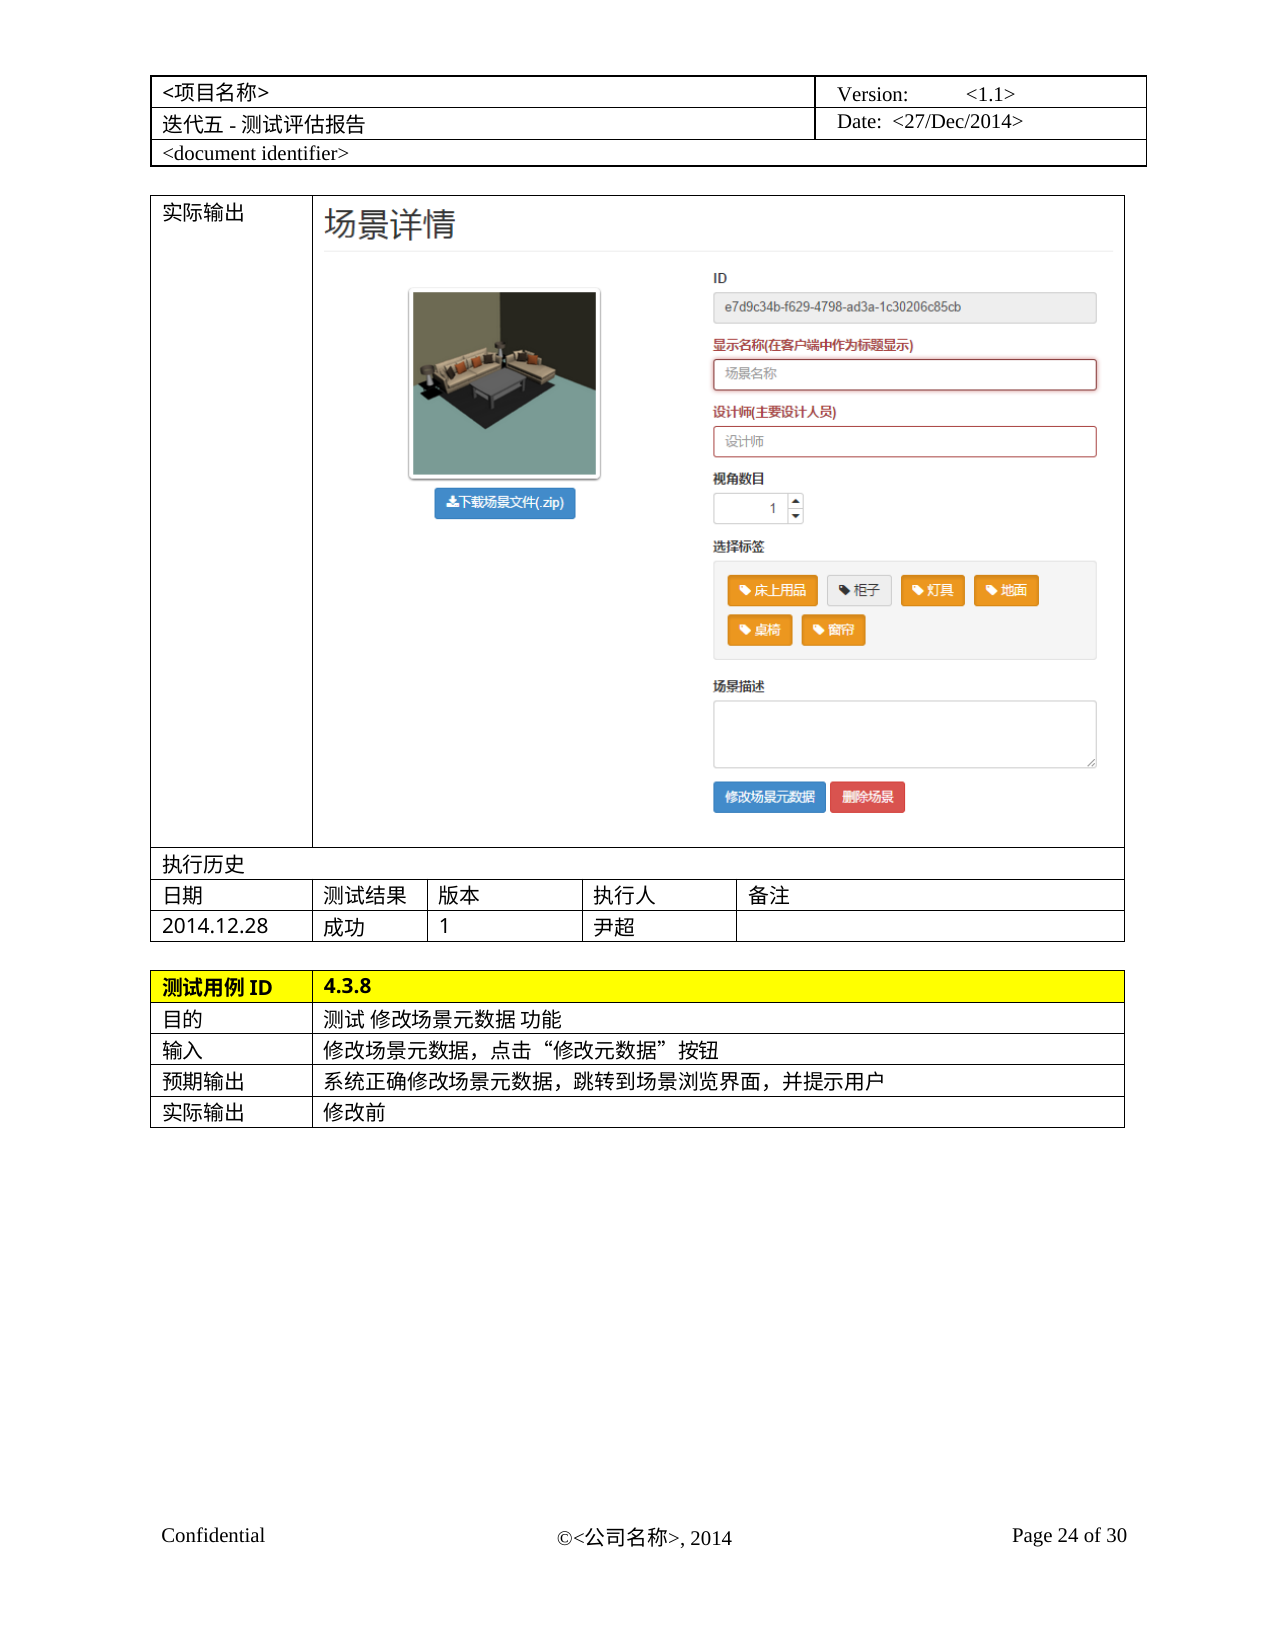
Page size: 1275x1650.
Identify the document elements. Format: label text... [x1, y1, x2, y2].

table_cell [313, 196, 1124, 847]
table_cell 目的 [151, 1003, 312, 1033]
table_header 测试用例ID [151, 971, 312, 1002]
table_cell 版本 [428, 880, 582, 910]
table_cell 系统正确修改场景元数据，跳转到场景浏览界面，并提示用户 [313, 1065, 1124, 1096]
table_cell 日期 [151, 880, 312, 910]
table_cell 修改场景元数据，点击“修改元数据”按钮 [313, 1034, 1124, 1064]
table_cell 实际输出 [151, 1097, 312, 1127]
table_cell 成功 [313, 911, 427, 941]
table_cell [737, 911, 1124, 941]
table_cell 修改前 修改后 跳转提示 [313, 1097, 1124, 1127]
table_cell 2014.12.28 [151, 911, 312, 941]
table_cell 输入 [151, 1034, 312, 1064]
table_cell 1 [428, 911, 582, 941]
table_cell 执行历史 [151, 848, 1124, 878]
table_cell 执行人 [583, 880, 736, 910]
table_cell 实际输出 [151, 196, 312, 847]
table_cell 备注 [737, 880, 1124, 910]
table_cell 尹超 [583, 911, 736, 941]
table_cell 测试结果 [313, 880, 427, 910]
picture [323, 196, 1114, 819]
table_cell 预期输出 [151, 1065, 312, 1096]
table_cell 测试 修改场景元数据 功能 [313, 1003, 1124, 1033]
table_header 4.3.8 [313, 971, 1124, 1002]
